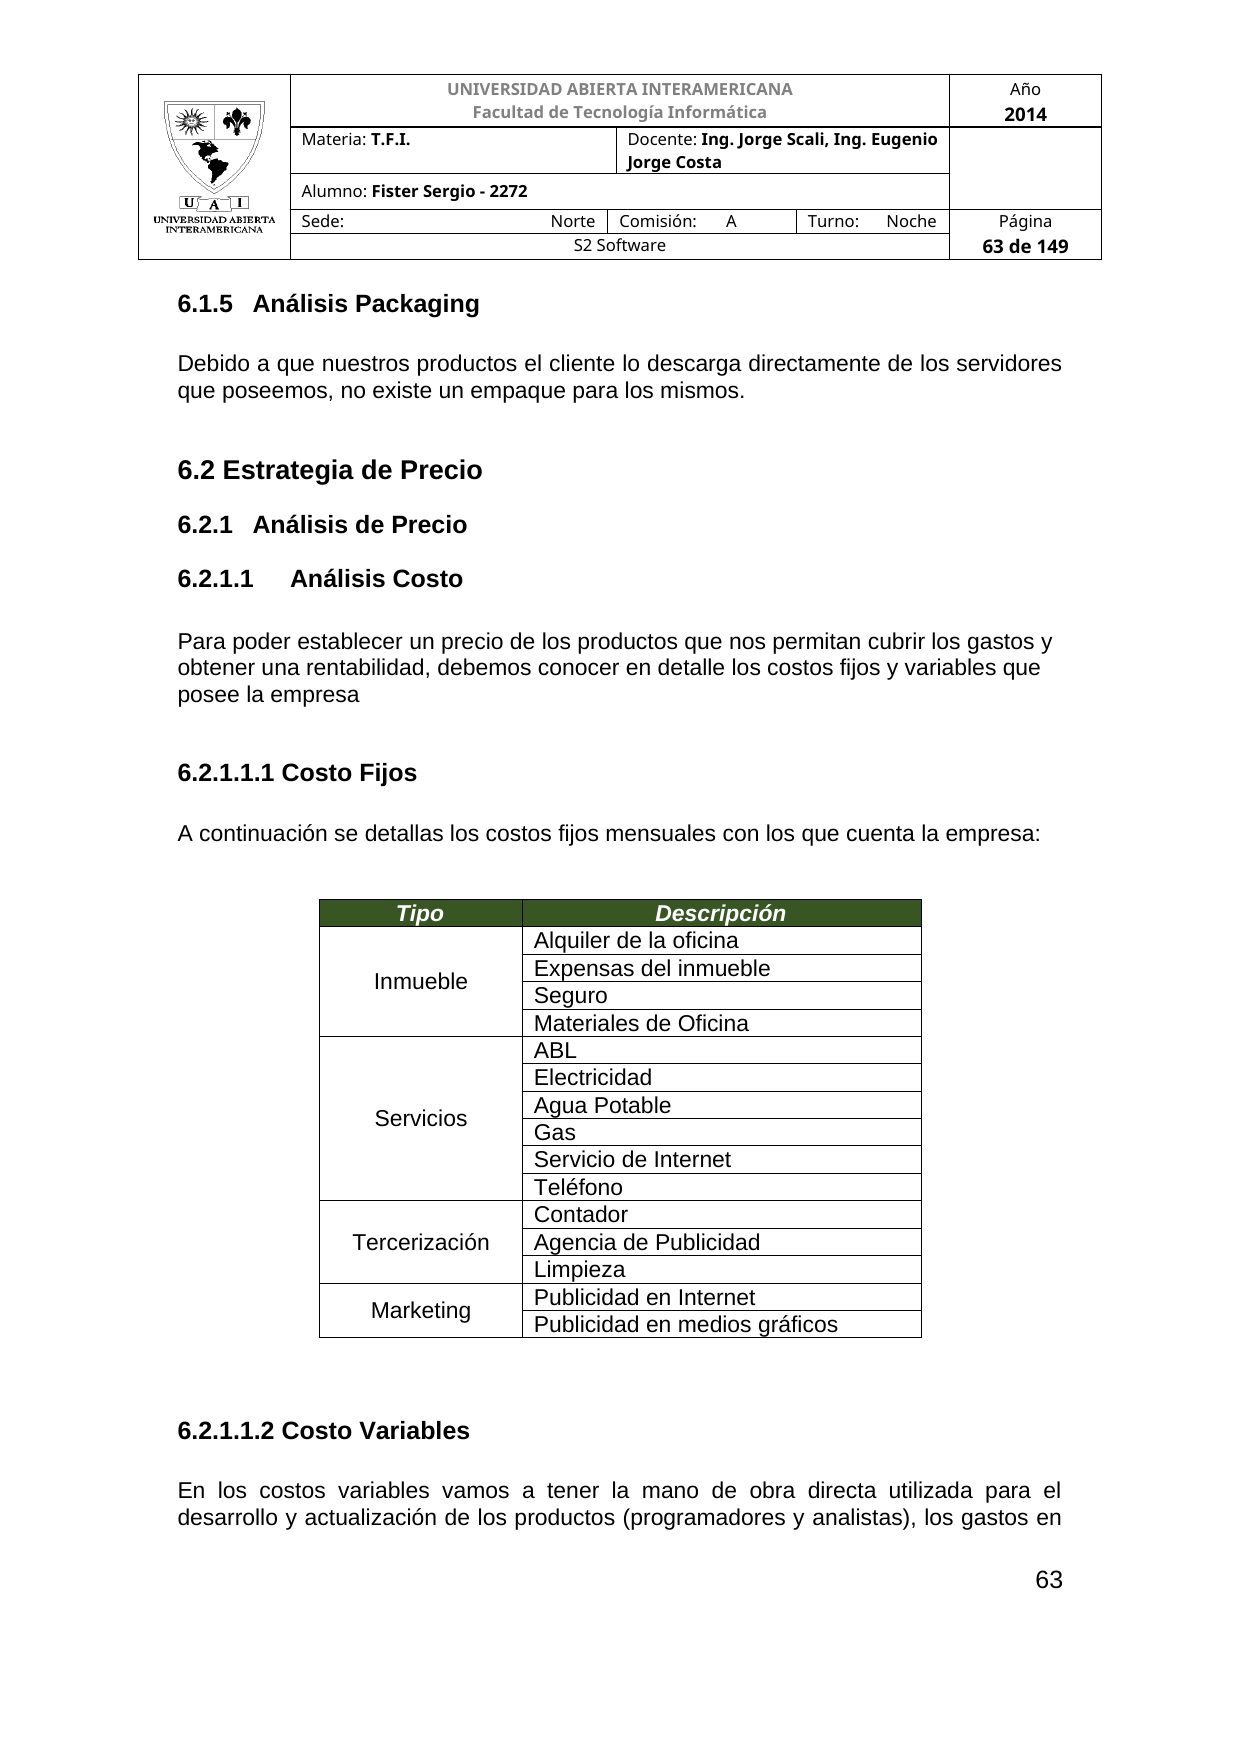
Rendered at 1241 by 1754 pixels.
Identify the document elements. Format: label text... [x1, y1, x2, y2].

subtitle Análisis de Precio [177, 511, 1063, 539]
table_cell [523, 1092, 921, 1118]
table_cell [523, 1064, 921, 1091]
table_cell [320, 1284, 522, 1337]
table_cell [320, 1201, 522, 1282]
text Debido a que nuestros productos el cliente lo descarga directamente de los servidores que poseemos, no existe un empaque para los mismos. [177, 350, 1063, 403]
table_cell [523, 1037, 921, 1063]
text Para poder establecer un precio de los productos que nos permitan cubrir los gastos y obtener una rentabilidad, debemos conocer en detalle los costos fijos y variables que posee la empresa [177, 628, 1063, 707]
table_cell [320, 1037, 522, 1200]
subtitle Análisis Packaging [177, 289, 1063, 318]
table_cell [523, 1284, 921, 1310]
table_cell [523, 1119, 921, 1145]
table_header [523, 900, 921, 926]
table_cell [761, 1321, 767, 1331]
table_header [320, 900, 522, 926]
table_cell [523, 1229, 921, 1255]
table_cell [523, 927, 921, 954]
subtitle 6.2.1.1.1 Costo Fijos [177, 758, 1063, 787]
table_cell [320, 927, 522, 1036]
subtitle Análisis Costo [177, 564, 1063, 593]
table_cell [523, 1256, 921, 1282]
picture [153, 101, 276, 233]
text A continuación se detallas los costos fijos mensuales con los que cuenta la empresa: [177, 820, 1063, 846]
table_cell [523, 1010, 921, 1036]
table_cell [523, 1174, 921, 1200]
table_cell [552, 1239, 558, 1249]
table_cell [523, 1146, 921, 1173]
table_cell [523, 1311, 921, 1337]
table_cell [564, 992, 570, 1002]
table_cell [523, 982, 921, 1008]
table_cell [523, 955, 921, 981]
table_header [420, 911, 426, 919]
subtitle 6.2.1.1.2 Costo Variables [177, 1416, 1063, 1445]
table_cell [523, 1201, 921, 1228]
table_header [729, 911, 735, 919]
subtitle Estrategia de Precio [177, 454, 1063, 486]
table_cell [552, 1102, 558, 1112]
